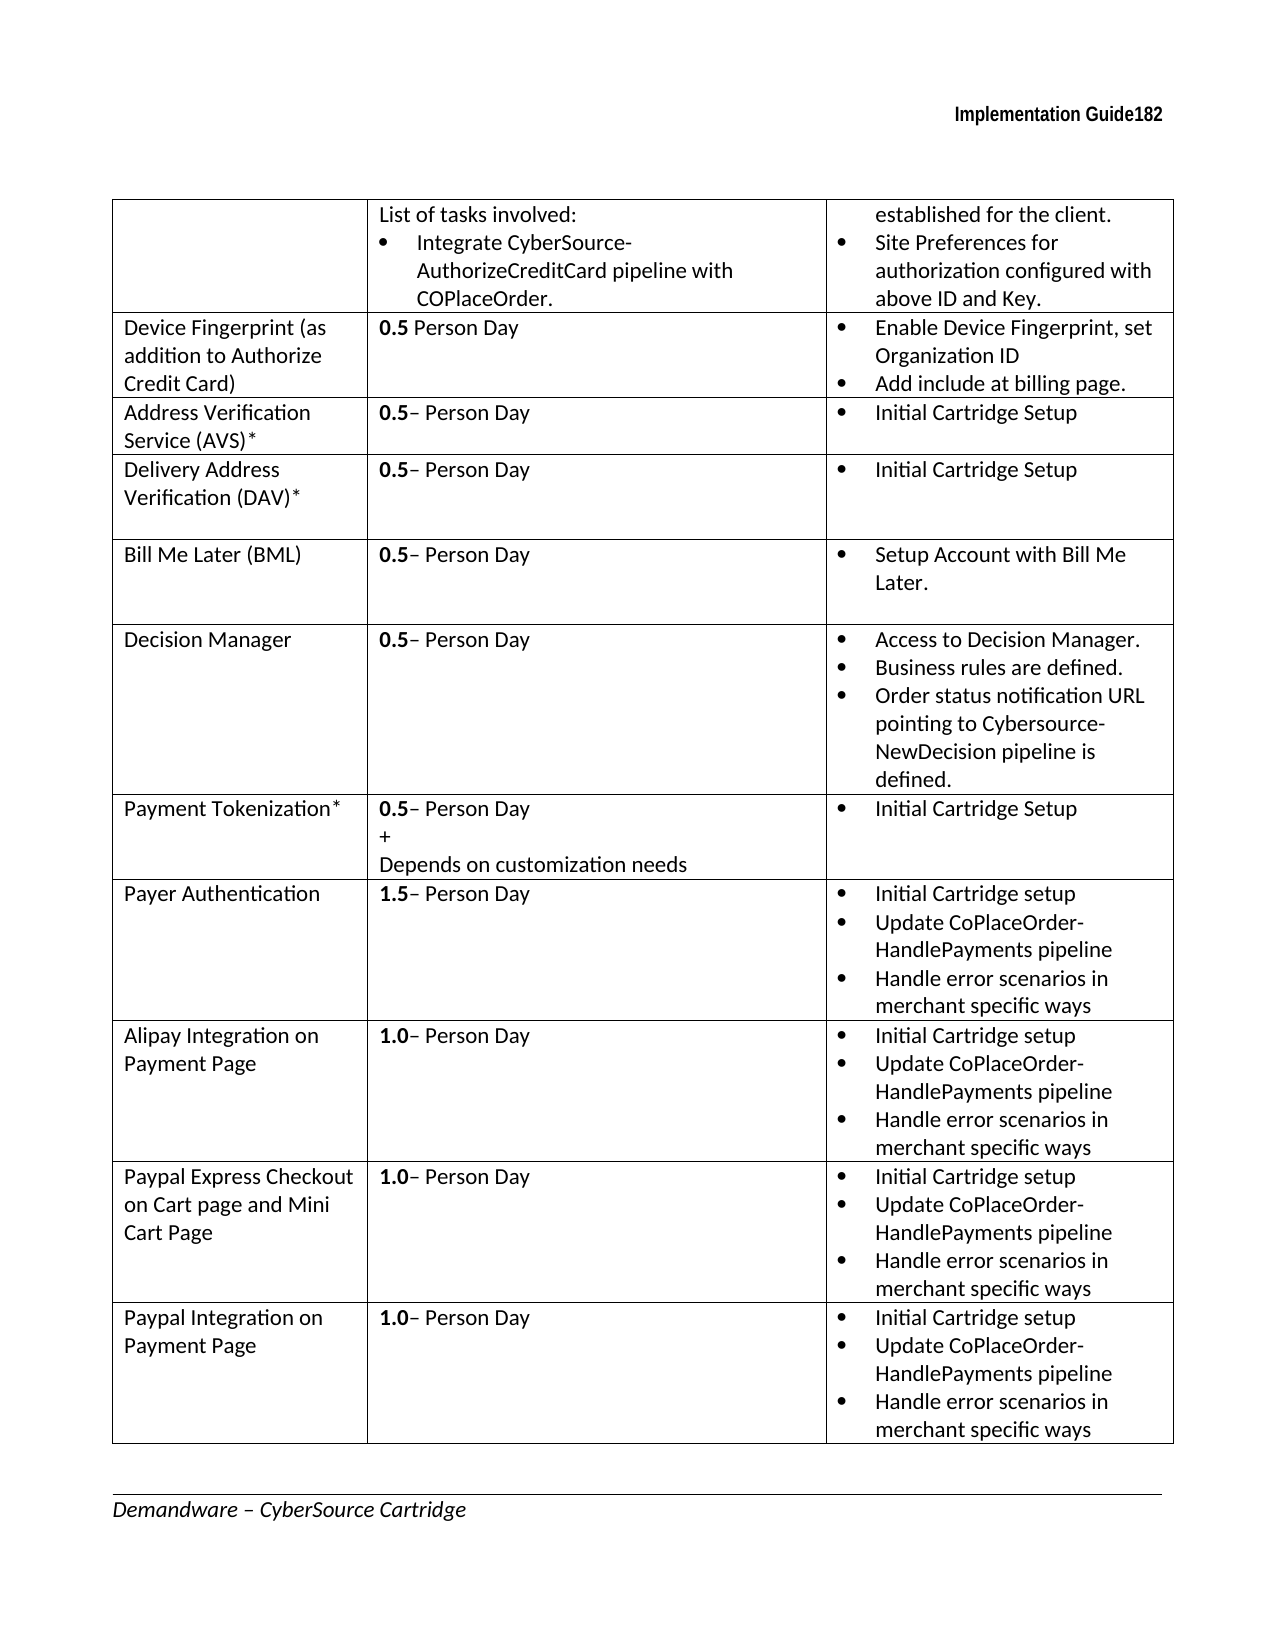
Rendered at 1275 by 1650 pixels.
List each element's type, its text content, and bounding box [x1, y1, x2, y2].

table_cell Initial Cartridge Setup [827, 455, 1173, 539]
table_cell 0.5– Person Day [368, 625, 826, 793]
table_cell Enable Device Fingerprint, set Organization ID Add include at billing page. [827, 313, 1173, 397]
table_cell Initial Cartridge setup Update CoPlaceOrder-HandlePayments pipeline Handle error scenarios in merchant specific ways [827, 1303, 1173, 1443]
table_cell 1.0– Person Day [368, 1162, 826, 1302]
table_cell Bill Me Later (BML) [113, 540, 367, 624]
table_cell 1.5– Person Day [368, 880, 826, 1020]
table_cell 0.5– Person Day [368, 540, 826, 624]
table_cell 0.5– Person Day [368, 398, 826, 454]
table_cell 1.0– Person Day [368, 1303, 826, 1443]
table_cell Decision Manager [113, 625, 367, 793]
table_cell Setup Account with Bill Me Later. [827, 540, 1173, 624]
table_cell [368, 200, 826, 312]
table_cell Initial Cartridge setup Update CoPlaceOrder-HandlePayments pipeline Handle error scenarios in merchant specific ways [827, 1162, 1173, 1302]
table_cell Payment Tokenization* [113, 795, 367, 878]
table_cell 1.0– Person Day [368, 1021, 826, 1161]
table_cell Address Verification Service (AVS)* [113, 398, 367, 454]
table_cell Initial Cartridge Setup [827, 398, 1173, 454]
table_cell Alipay Integration on Payment Page [113, 1021, 367, 1161]
table_cell Access to Decision Manager. Business rules are defined. Order status notification URL pointing to Cybersource-NewDecision pipeline is defined. [827, 625, 1173, 793]
table_cell 0.5– Person Day [368, 455, 826, 539]
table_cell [113, 200, 367, 312]
table_cell Payer Authentication [113, 880, 367, 1020]
table_cell Initial Cartridge setup Update CoPlaceOrder-HandlePayments pipeline Handle error scenarios in merchant specific ways [827, 1021, 1173, 1161]
table_cell 0.5 Person Day [368, 313, 826, 397]
table_cell 0.5– Person Day + Depends on customization needs [368, 795, 826, 878]
table_cell Delivery Address Verification (DAV)* [113, 455, 367, 539]
table_cell Initial Cartridge Setup [827, 795, 1173, 878]
table_cell Paypal Express Checkout on Cart page and Mini Cart Page [113, 1162, 367, 1302]
table_cell Paypal Integration on Payment Page [113, 1303, 367, 1443]
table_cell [827, 200, 1173, 312]
table_cell Initial Cartridge setup Update CoPlaceOrder-HandlePayments pipeline Handle error scenarios in merchant specific ways [827, 880, 1173, 1020]
table_cell Device Fingerprint (as addition to Authorize Credit Card) [113, 313, 367, 397]
